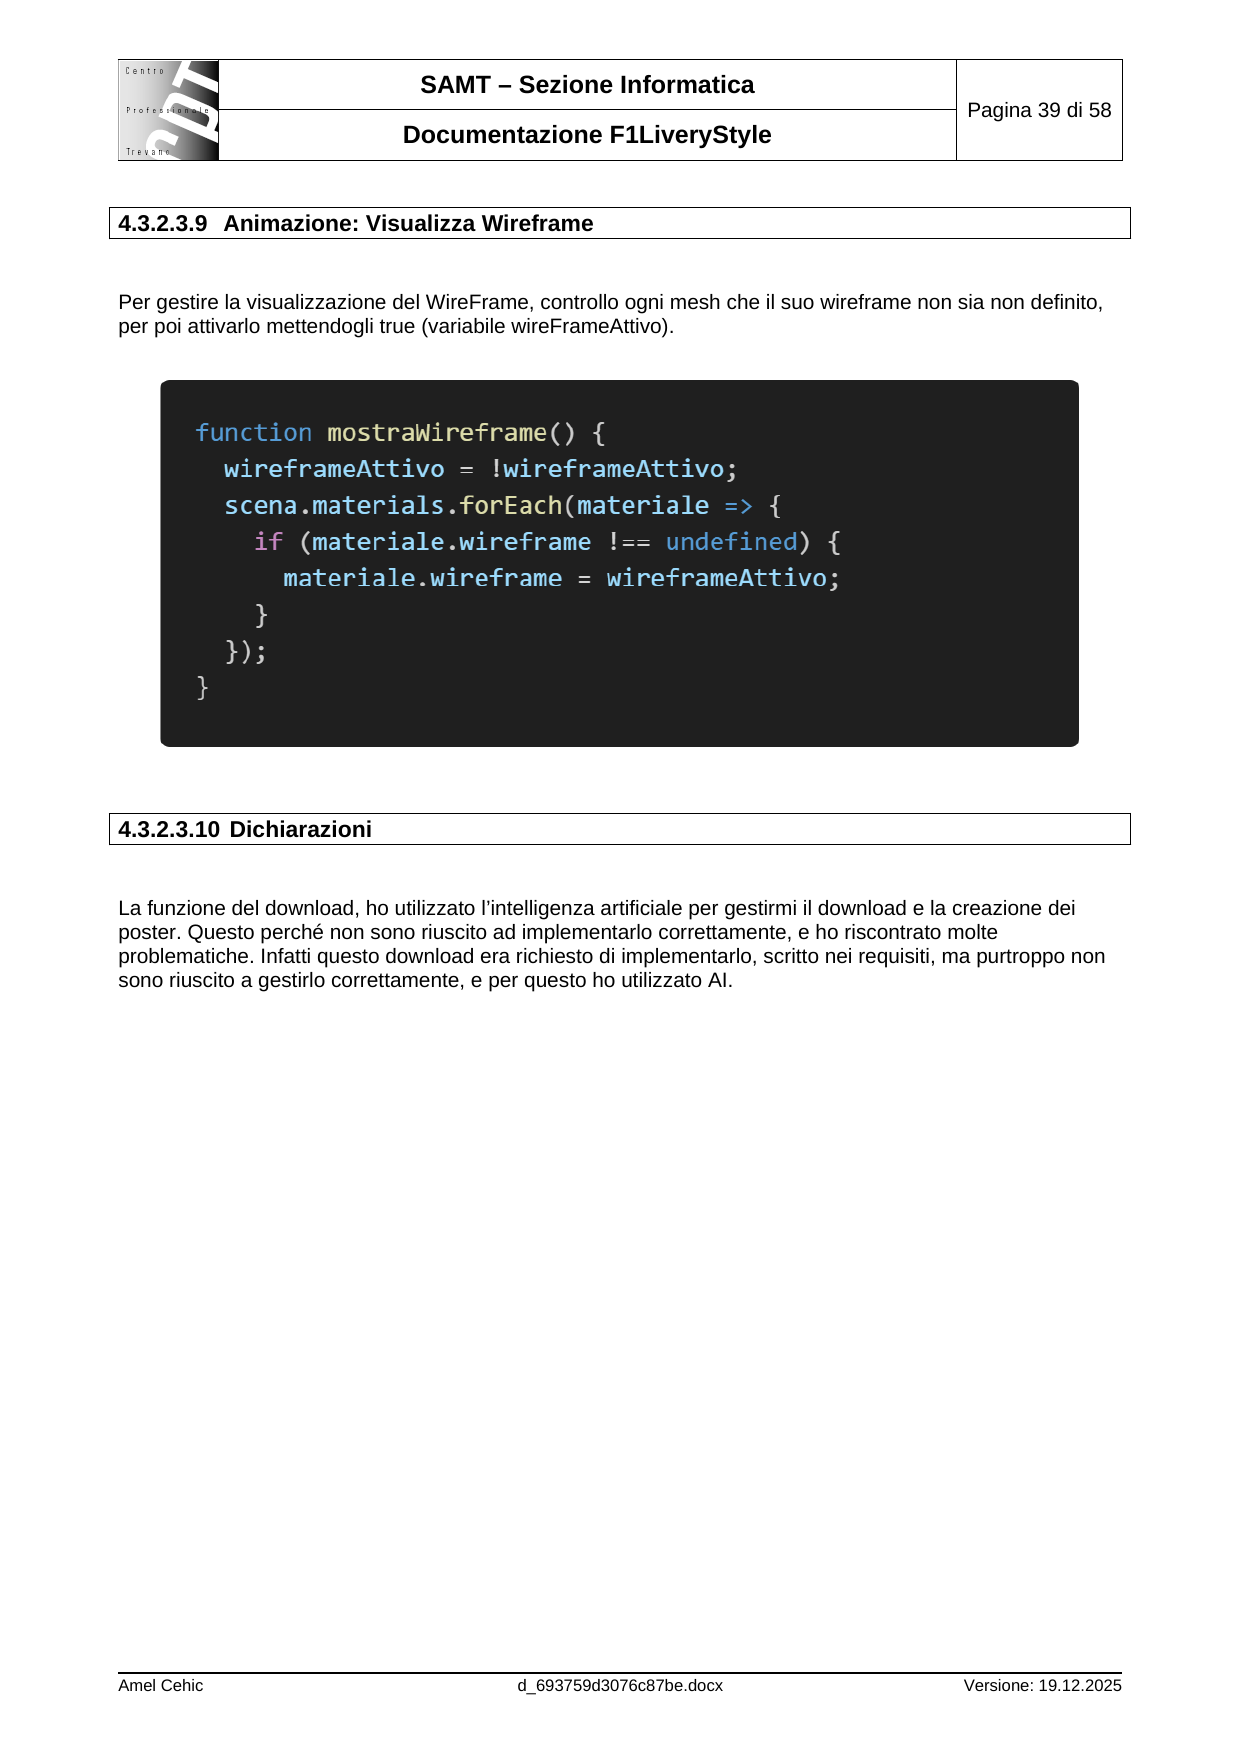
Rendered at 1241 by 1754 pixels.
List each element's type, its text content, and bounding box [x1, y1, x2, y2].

subtitle Dichiarazioni [110, 814, 1130, 844]
subtitle Animazione: Visualizza Wireframe [110, 208, 1130, 238]
picture [118, 337, 1121, 789]
text La funzione del download, ho utilizzato l’intelligenza artificiale per gestirmi il download e la creazione dei poster. Questo perché non sono riuscito ad implementarlo correttamente, e ho riscontrato molte problematiche. Infatti questo download era richiesto di implementarlo, scritto nei requisiti, ma purtroppo non sono riuscito a gestirlo correttamente, e per questo ho utilizzato AI. [118, 896, 1122, 992]
picture [118, 60, 219, 160]
text Per gestire la visualizzazione del WireFrame, controllo ogni mesh che il suo wireframe non sia non definito, per poi attivarlo mettendogli true (variabile wireFrameAttivo). [118, 290, 1122, 338]
